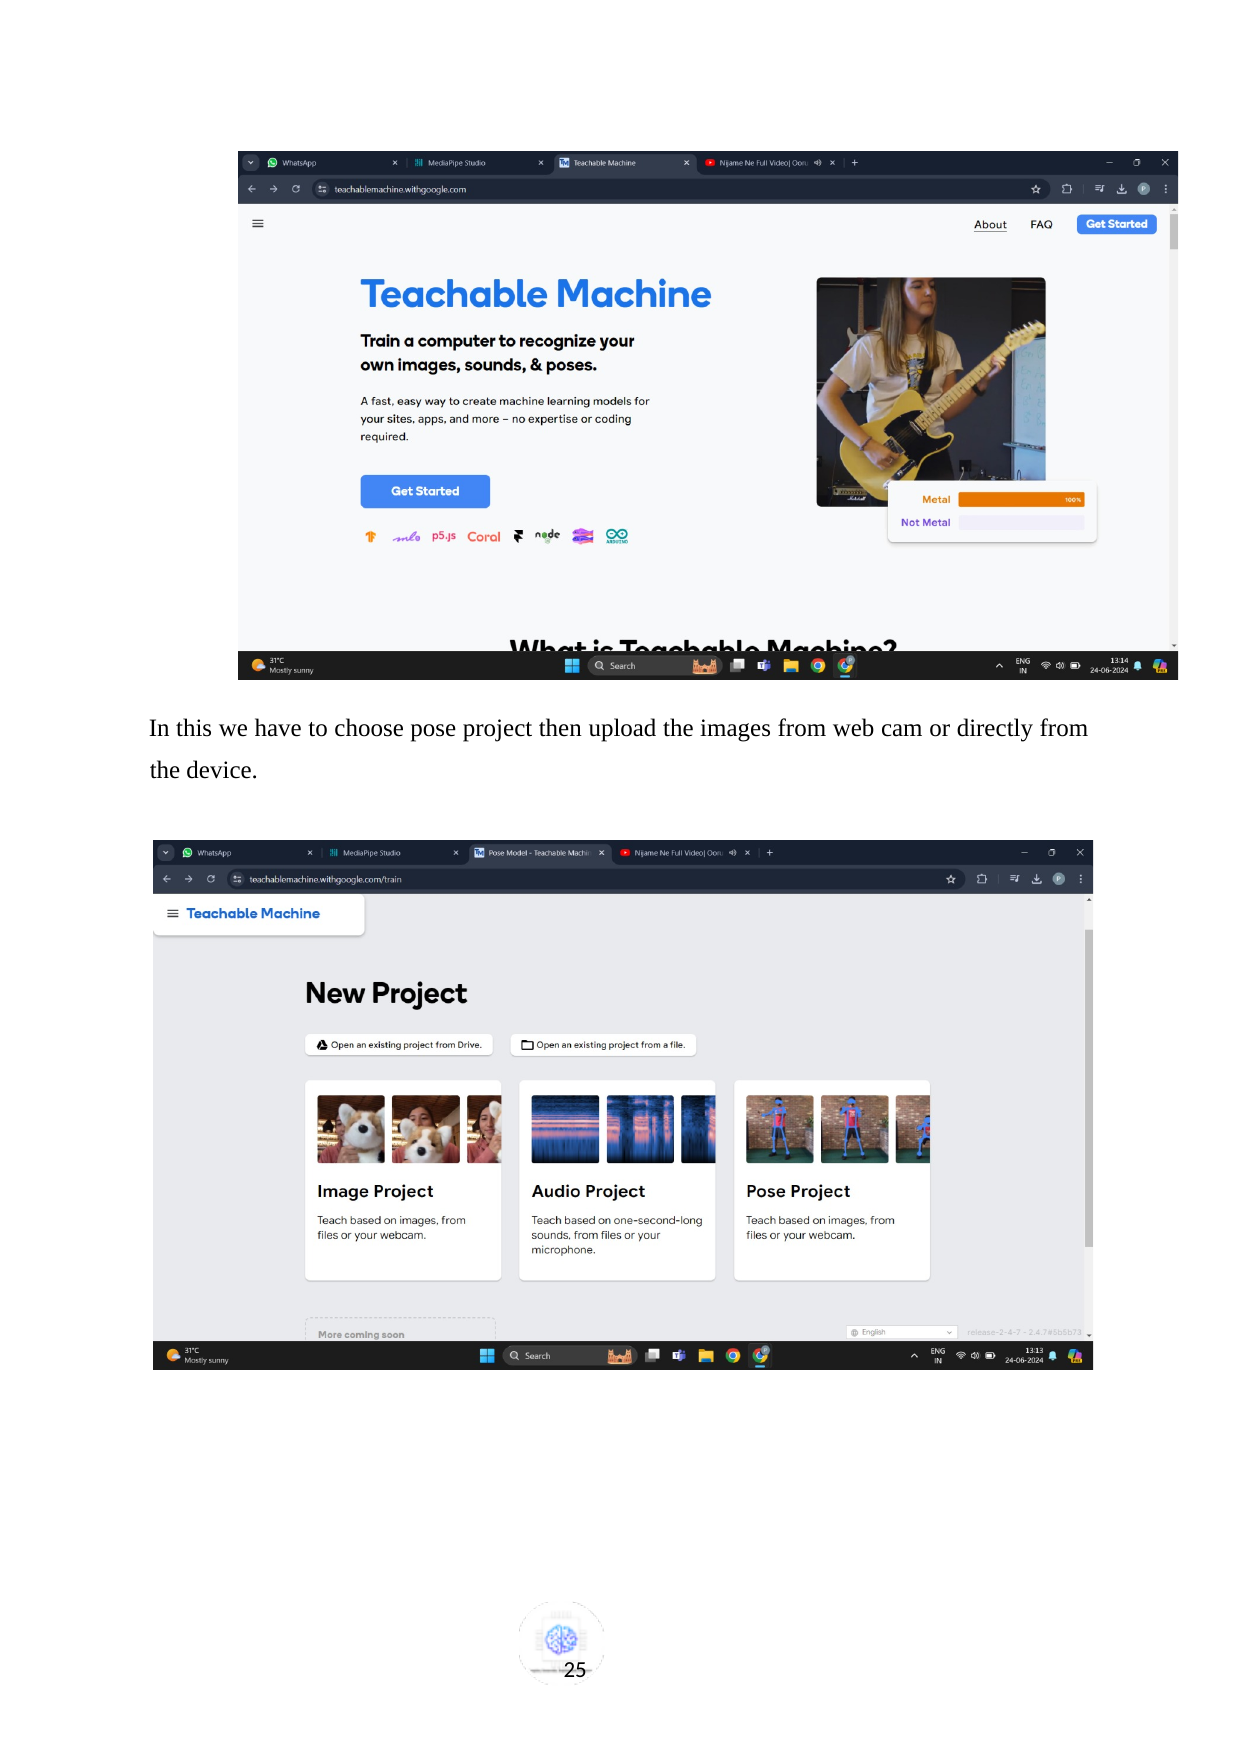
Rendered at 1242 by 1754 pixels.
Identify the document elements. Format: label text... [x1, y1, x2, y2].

text In this we have to choose pose project then upload the images from web cam or directly from the device. [148, 713, 1090, 784]
picture [238, 151, 1179, 680]
picture [153, 840, 1094, 1370]
picture [518, 1601, 605, 1686]
